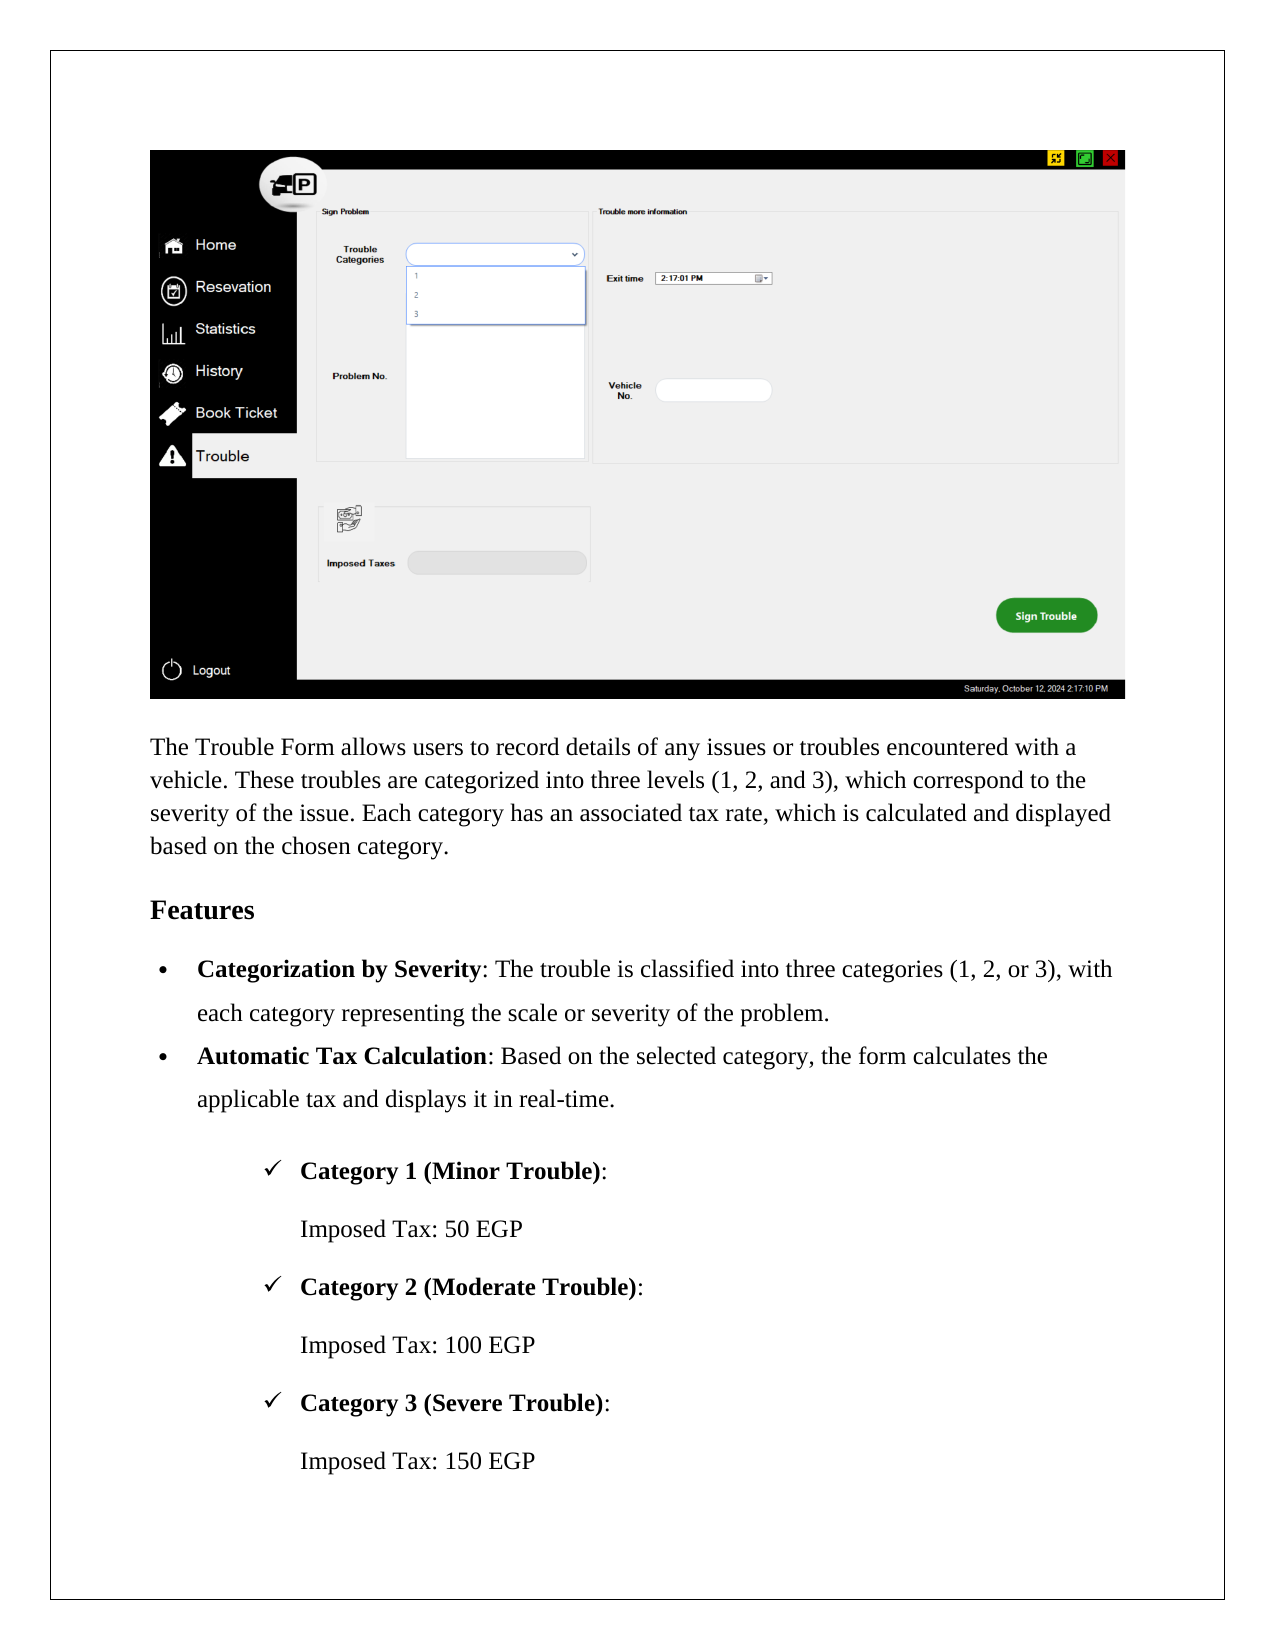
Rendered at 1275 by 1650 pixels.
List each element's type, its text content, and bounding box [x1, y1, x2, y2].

text Imposed Tax: 150 EGP [300, 1446, 1125, 1474]
list Category 3 (Severe Trouble): [262, 1388, 1125, 1417]
list Category 1 (Minor Trouble): [262, 1156, 1125, 1185]
picture [150, 150, 1125, 699]
list Automatic Tax Calculation: Based on the selected category, the form calculates the applicable tax and displays it in real-time. [159, 1041, 1125, 1113]
list Categorization by Severity: The trouble is classified into three categories (1, 2, or 3), with each category representing the scale or severity of the problem. [159, 954, 1125, 1026]
text Imposed Tax: 100 EGP [300, 1330, 1125, 1359]
list Category 2 (Moderate Trouble): [262, 1272, 1125, 1301]
text Imposed Tax: 50 EGP [300, 1214, 1125, 1243]
text The Trouble Form allows users to record details of any issues or troubles encountered with a vehicle. These troubles are categorized into three levels (1, 2, and 3), which correspond to the severity of the issue. Each category has an associated tax rate, which is calculated and displayed based on the chosen category. [150, 732, 1125, 859]
text Features [150, 893, 1125, 925]
